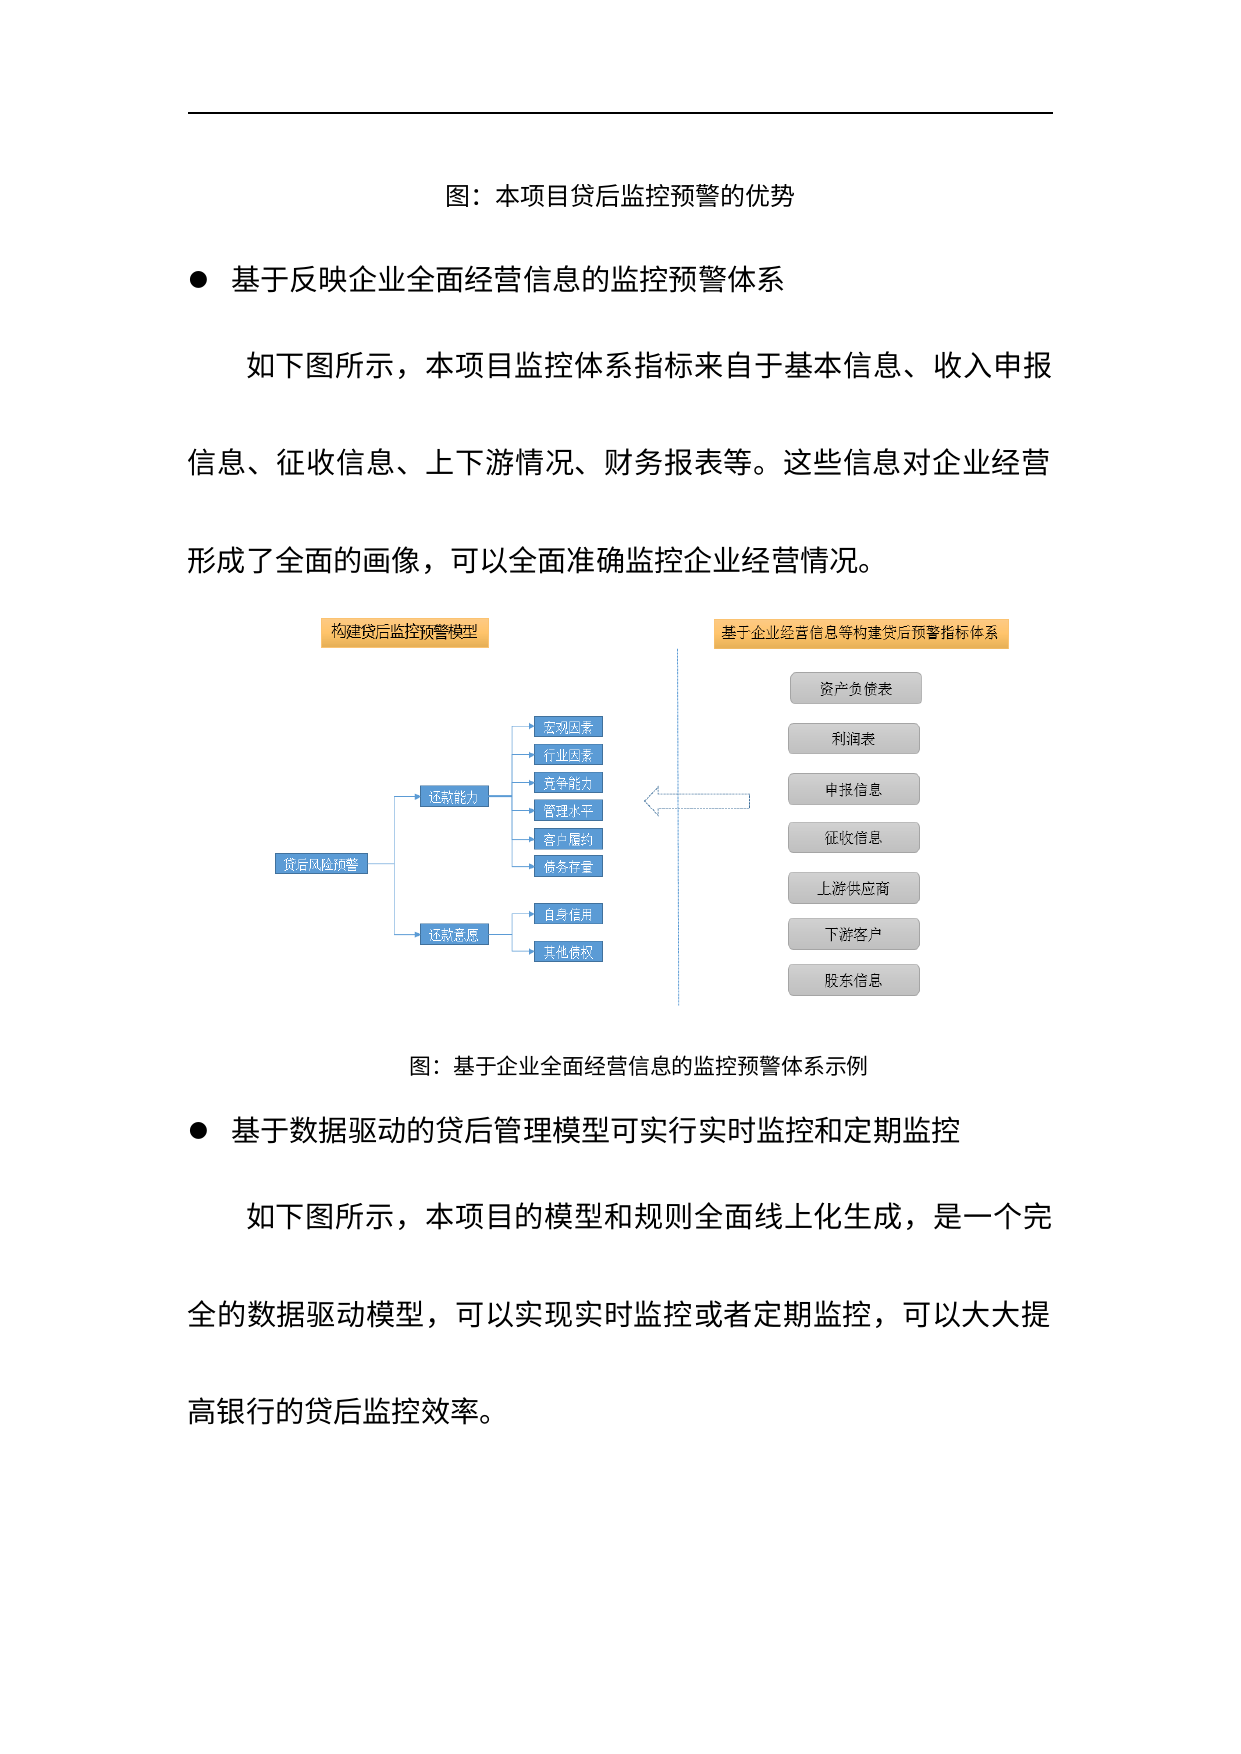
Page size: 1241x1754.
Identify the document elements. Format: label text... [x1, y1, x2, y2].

picture [274, 612, 1017, 1010]
list 基于反映企业全面经营信息的监控预警体系 [187, 245, 1053, 310]
list 基于数据驱动的贷后管理模型可实行实时监控和定期监控 [187, 1097, 1053, 1162]
text 图：本项目贷后监控预警的优势 [187, 162, 1053, 227]
list 如下图所示，本项目的模型和规则全面线上化生成，是一个完全的数据驱动模型，可以实现实时监控或者定期监控，可以大大提高银行的贷后监控效率。 [187, 1183, 1053, 1443]
text 图：基于企业全面经营信息的监控预警体系示例 [187, 1048, 1053, 1081]
list 如下图所示，本项目监控体系指标来自于基本信息、收入申报信息、征收信息、上下游情况、财务报表等。这些信息对企业经营形成了全面的画像，可以全面准确监控企业经营情况。 [187, 331, 1053, 591]
